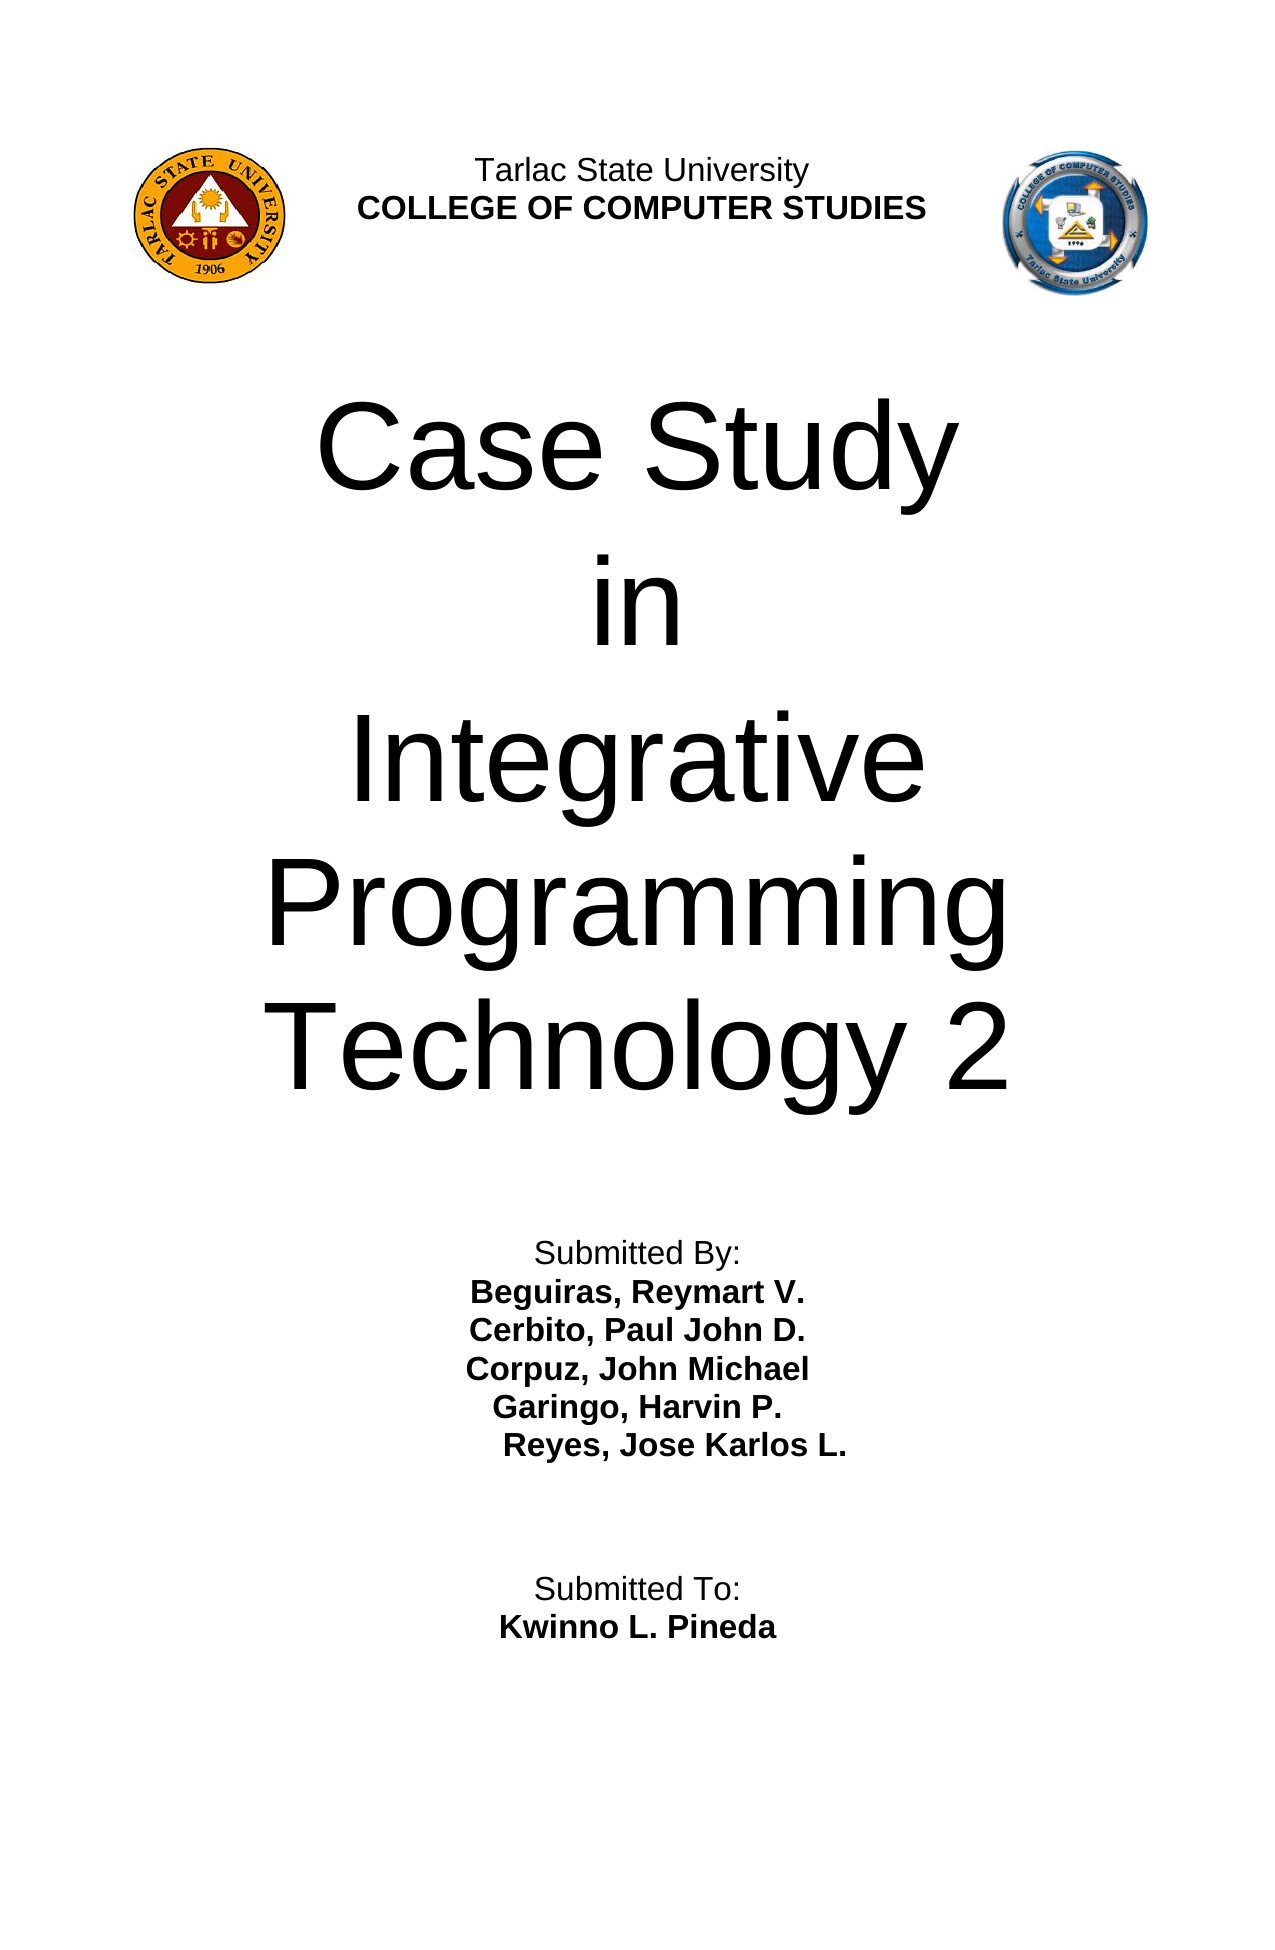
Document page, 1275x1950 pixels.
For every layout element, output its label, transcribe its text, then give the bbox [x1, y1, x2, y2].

text Case Study [150, 372, 1125, 516]
text in [150, 528, 1125, 672]
text Cerbito, Paul John D. [150, 1310, 1125, 1349]
text Integrative Programming Technology 2 [150, 684, 1125, 1116]
text Tarlac State University [225, 150, 1000, 188]
text Reyes, Jose Karlos L. [150, 1426, 1125, 1464]
text Kwinno L. Pineda [150, 1607, 1125, 1646]
picture [129, 143, 291, 287]
text Submitted By: [150, 1233, 1125, 1272]
text Garingo, Harvin P. [150, 1387, 1125, 1426]
picture [1000, 150, 1148, 294]
text Corpuz, John Michael [150, 1349, 1125, 1387]
text Submitted To: [150, 1569, 1125, 1607]
text Beguiras, Reymart V. [150, 1272, 1125, 1310]
text COLLEGE OF COMPUTER STUDIES [225, 188, 1000, 227]
